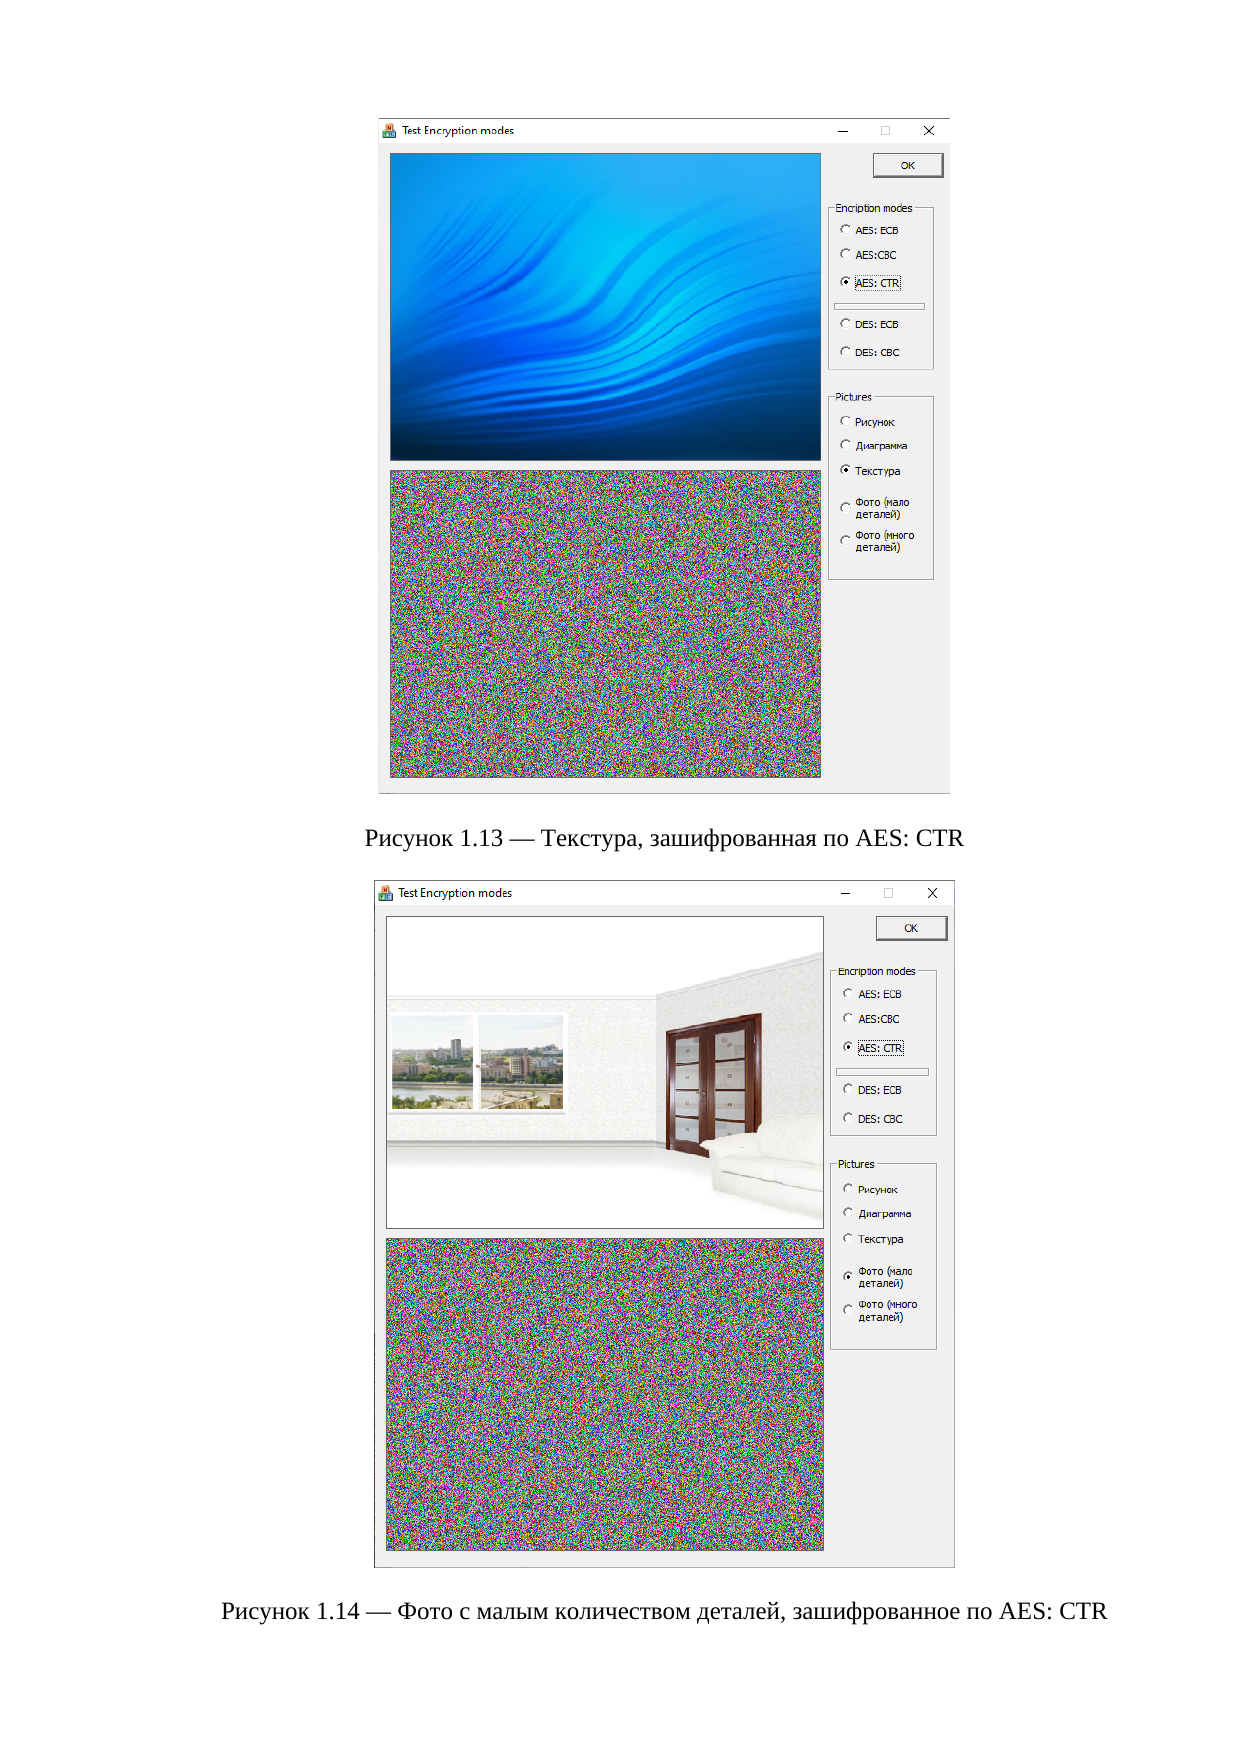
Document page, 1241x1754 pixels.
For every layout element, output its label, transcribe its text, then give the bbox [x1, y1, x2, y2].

text Рисунок 1.13 — Текстура, зашифрованная по AES: CTR [177, 823, 1152, 852]
picture [374, 880, 955, 1568]
text Рисунок 1.14 — Фото с малым количеством деталей, зашифрованное по AES: CTR [177, 1596, 1152, 1625]
picture [378, 118, 950, 794]
